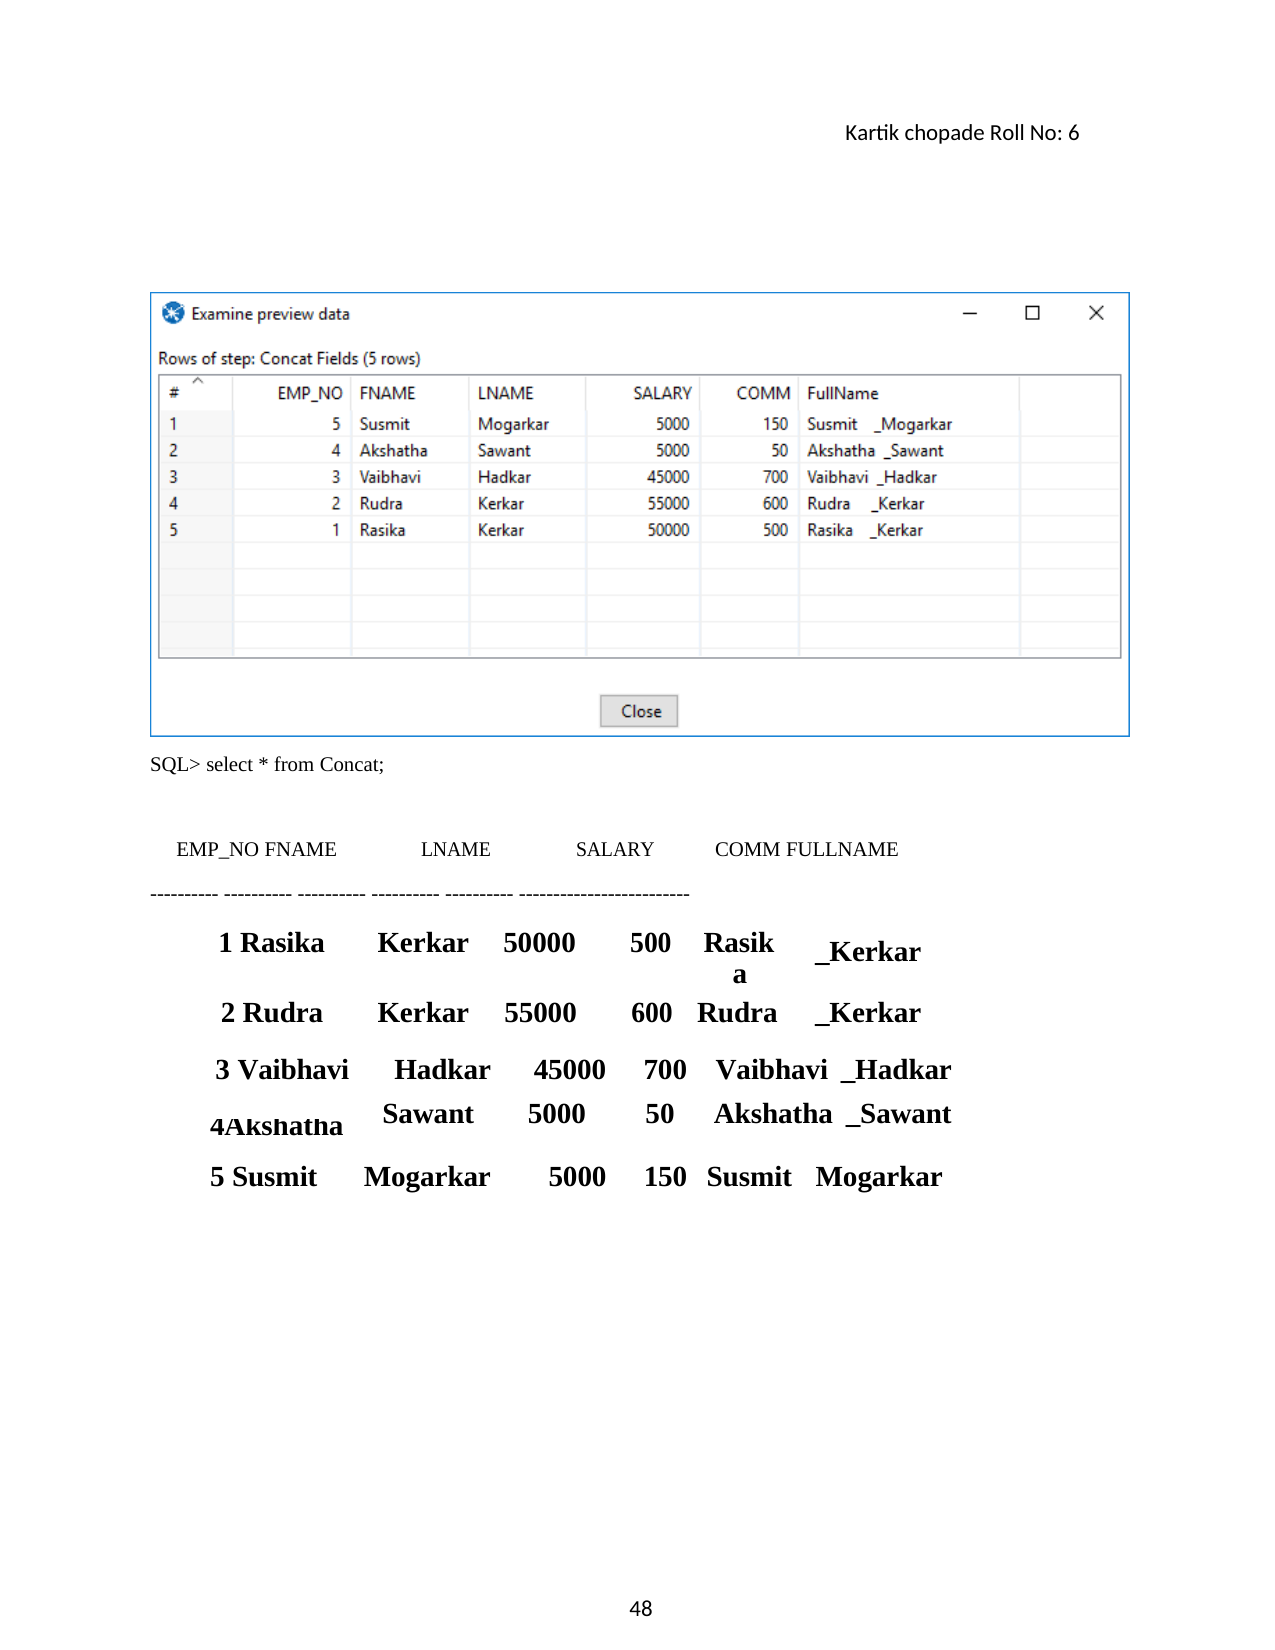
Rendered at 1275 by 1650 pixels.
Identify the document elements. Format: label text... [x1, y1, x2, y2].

text EMP_NO FNAME LNAME SALARY COMM FULLNAME [176, 837, 1142, 861]
table_header 3 Vaibhavi [210, 1046, 366, 1093]
text _Kerkar [815, 934, 1142, 968]
text SQL> select * from Concat; [150, 752, 1142, 776]
text a [139, 958, 747, 990]
table_header 45000 [510, 1046, 625, 1093]
table_header Vaibhavi _Hadkar [700, 1046, 959, 1093]
table_cell 4Akshatha [210, 1093, 366, 1139]
text 5 Susmit Mogarkar 5000 150 Susmit Mogarkar [210, 1159, 1142, 1193]
text ---------- ---------- ---------- ---------- ---------- ------------------------- [150, 880, 775, 904]
list Rudra Kerkar 55000 600 Rudra _Kerkar [221, 995, 1142, 1028]
table_header Hadkar [366, 1046, 510, 1093]
table_cell 50 [625, 1093, 700, 1139]
table_cell 5000 [510, 1093, 625, 1139]
subtitle Rasika Kerkar 50000 500 Rasik [218, 927, 775, 958]
picture [150, 292, 1130, 737]
table_cell Sawant [366, 1093, 510, 1139]
table_cell Akshatha _Sawant [700, 1093, 959, 1139]
table_header 700 [625, 1046, 700, 1093]
